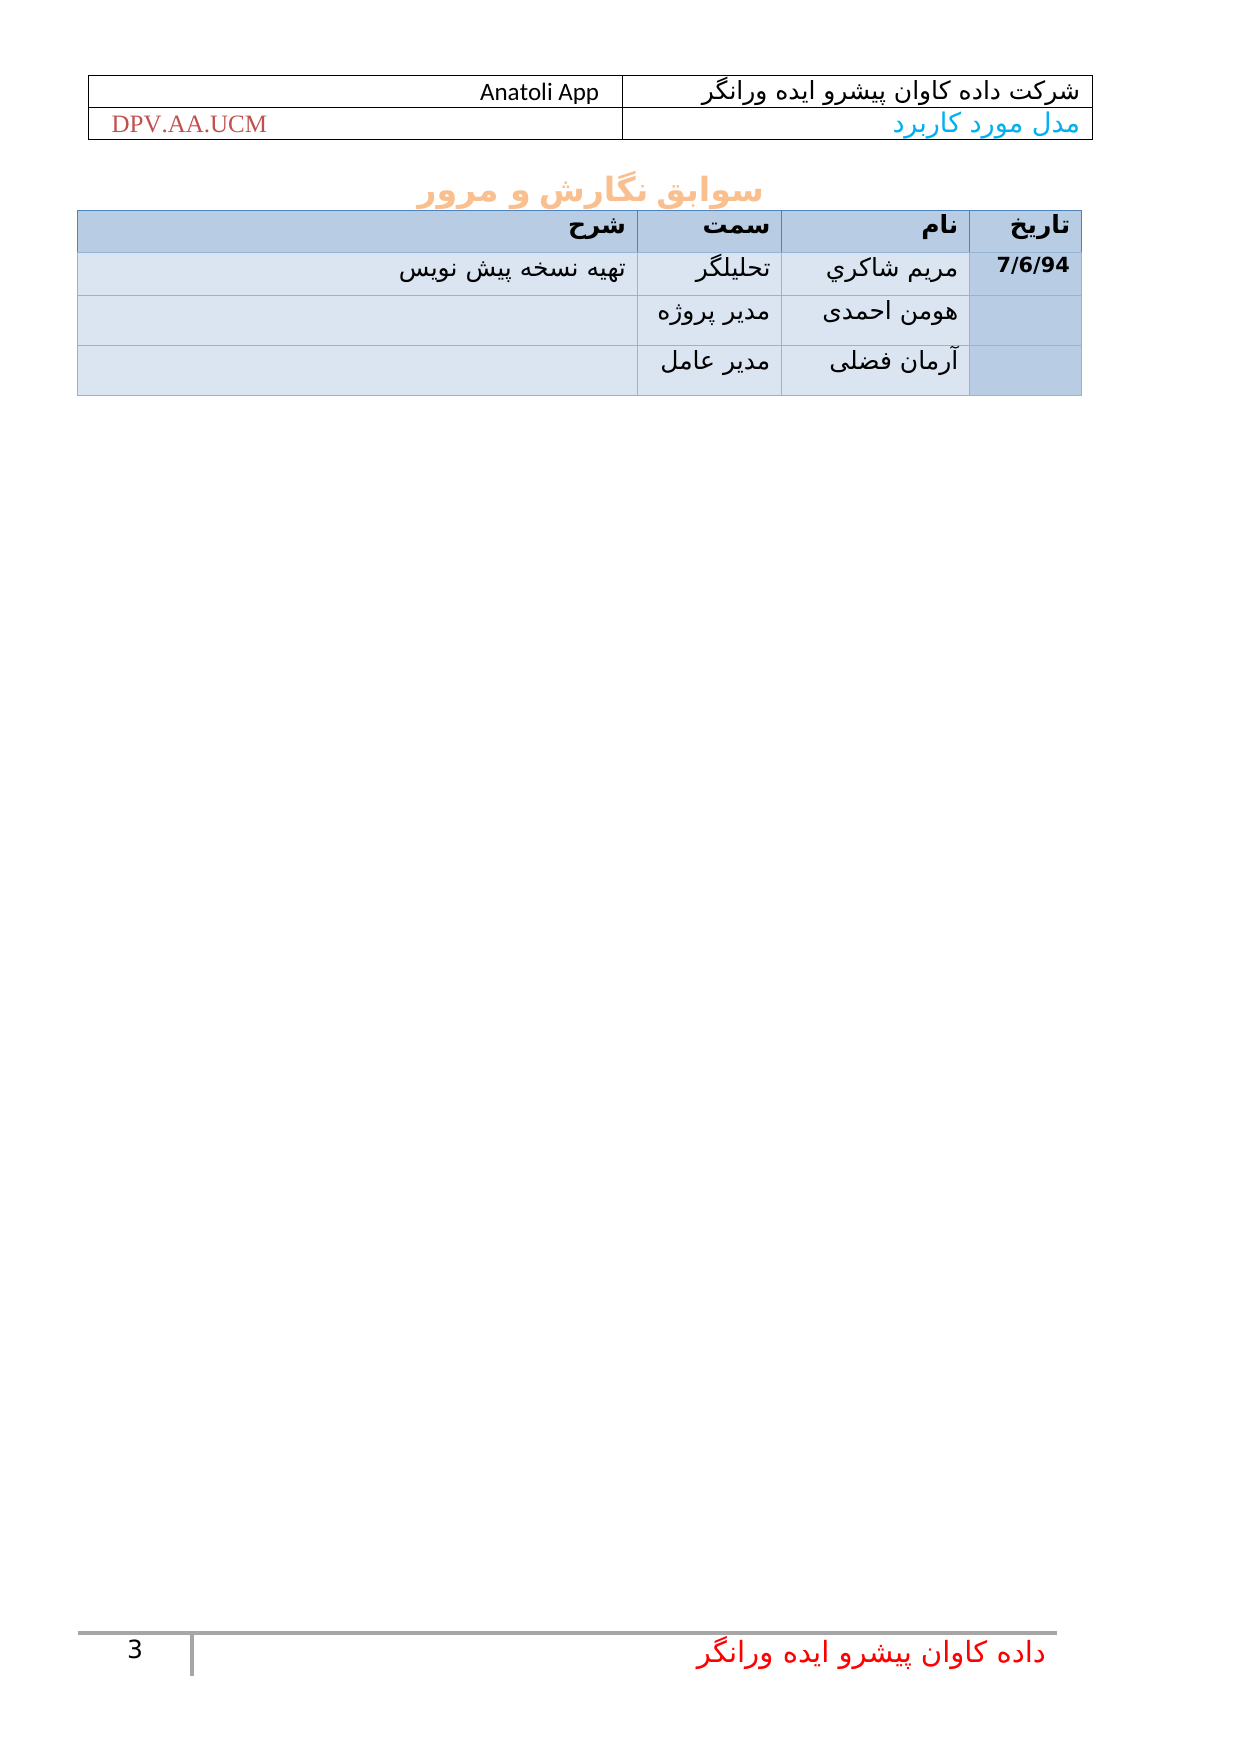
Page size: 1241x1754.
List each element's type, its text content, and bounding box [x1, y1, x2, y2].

table_header شرح [78, 211, 637, 252]
table_cell مريم شاكري [782, 253, 969, 295]
table_cell تحليلگر [638, 253, 781, 295]
table_cell هومن احمدی [782, 296, 969, 345]
table_header تاريخ [970, 211, 1081, 252]
table_header نام [782, 211, 969, 252]
table_cell [78, 346, 637, 395]
table_cell [78, 296, 637, 345]
table_cell [970, 296, 1081, 345]
table_header سمت [638, 211, 781, 252]
table_cell آرمان فضلی [782, 346, 969, 395]
table_cell تهيه نسخه پيش نويس [78, 253, 637, 295]
text سوابق نگارش و مرور [89, 171, 1092, 209]
table_cell [970, 346, 1081, 395]
table_cell 7/6/94 [970, 253, 1081, 295]
table_cell مدیر عامل [638, 346, 781, 395]
table_cell مدير پروژه [638, 296, 781, 345]
